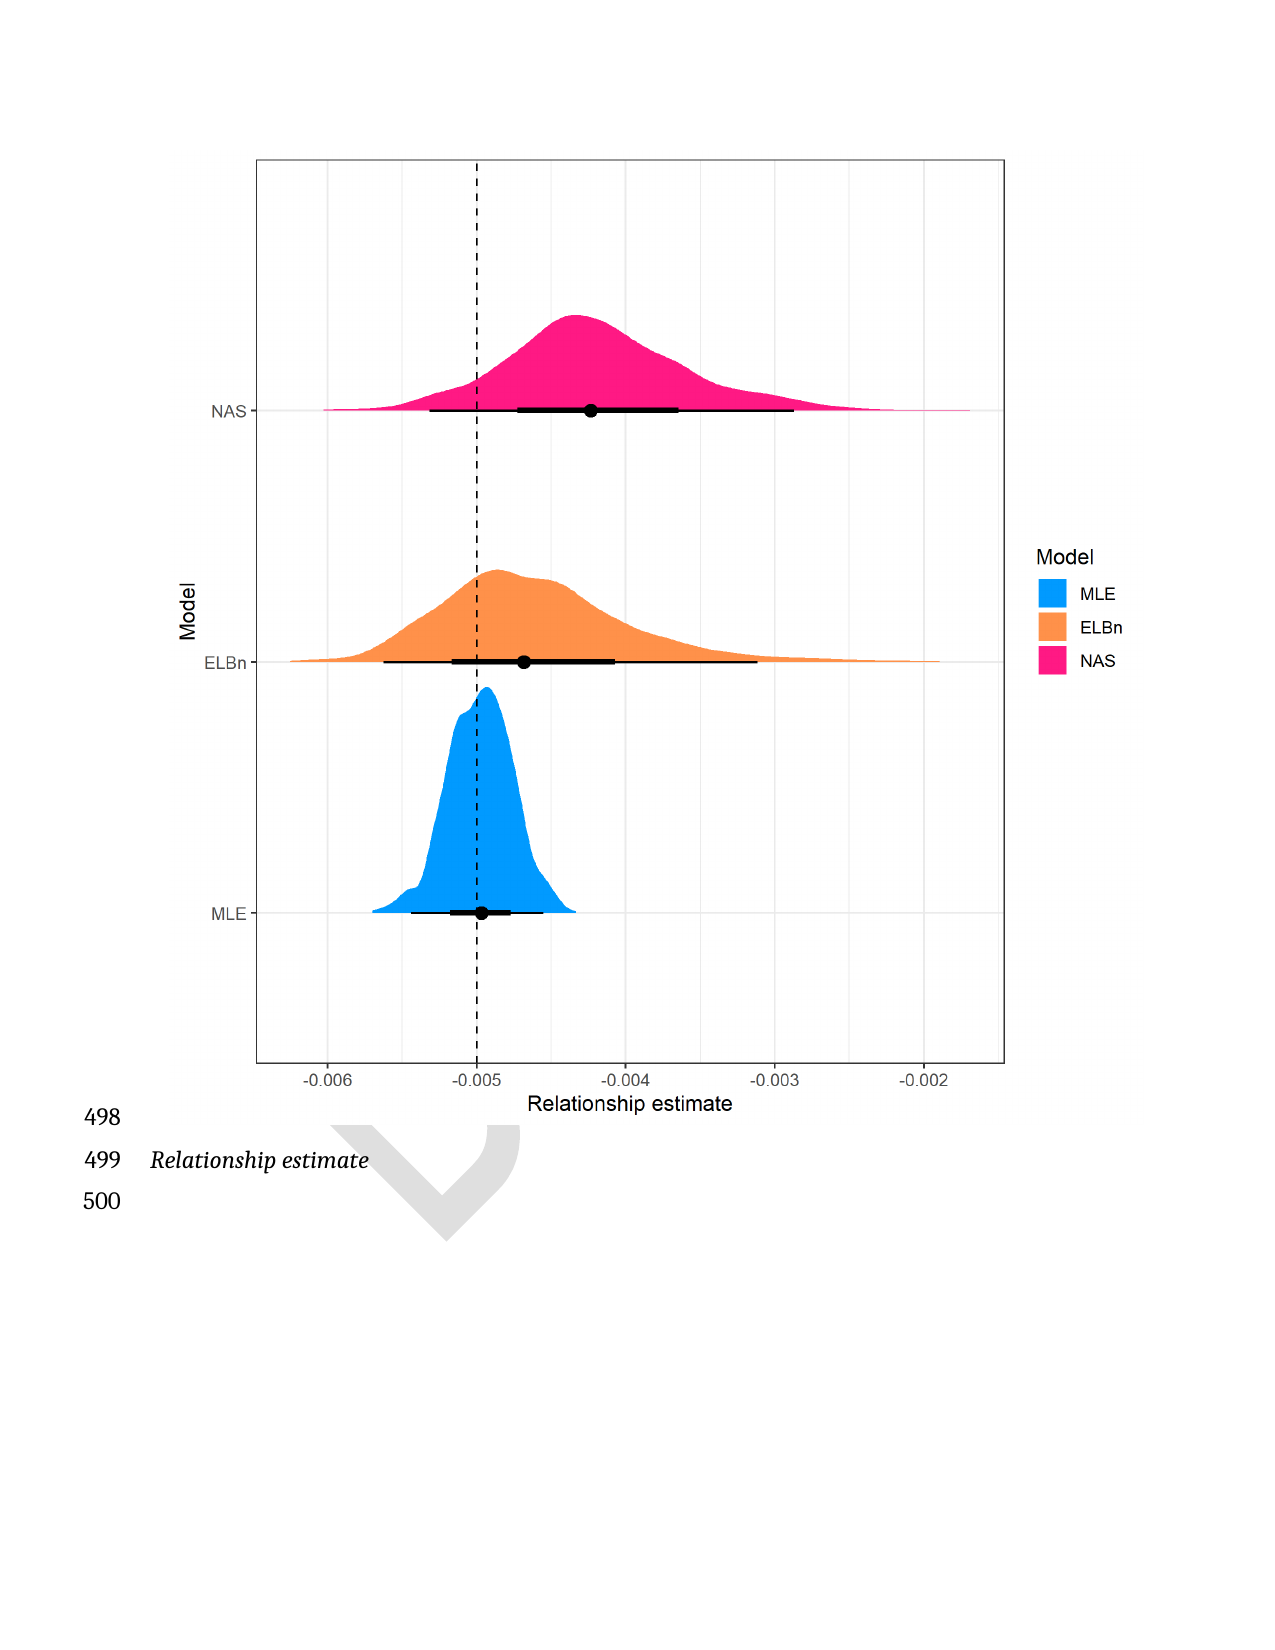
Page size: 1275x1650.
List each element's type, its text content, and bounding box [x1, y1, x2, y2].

picture [168, 150, 1144, 1125]
text Relationship estimate [150, 1146, 1125, 1174]
